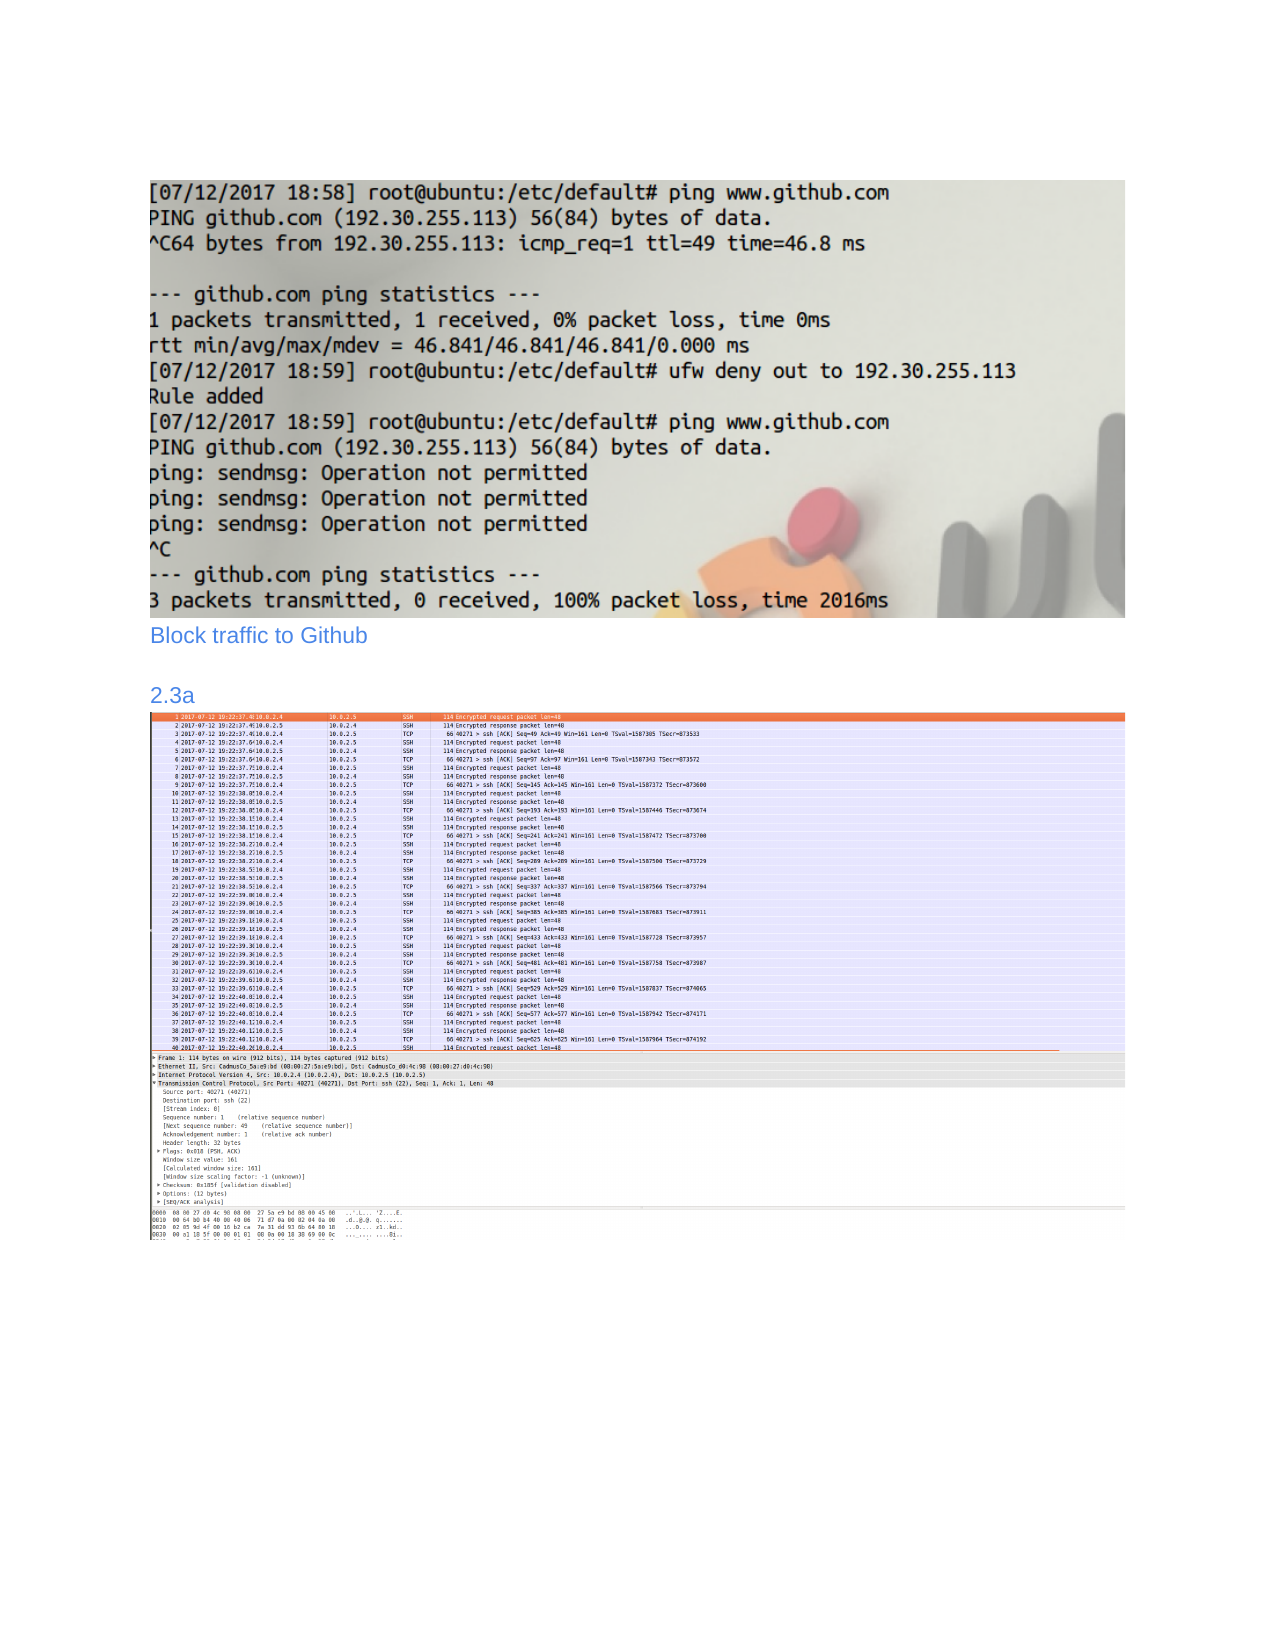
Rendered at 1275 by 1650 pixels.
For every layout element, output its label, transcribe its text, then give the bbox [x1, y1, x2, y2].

picture [150, 712, 1125, 1240]
text 2.3a [150, 682, 1125, 708]
text Block traffic to Github [150, 622, 1125, 648]
picture [150, 180, 1125, 618]
